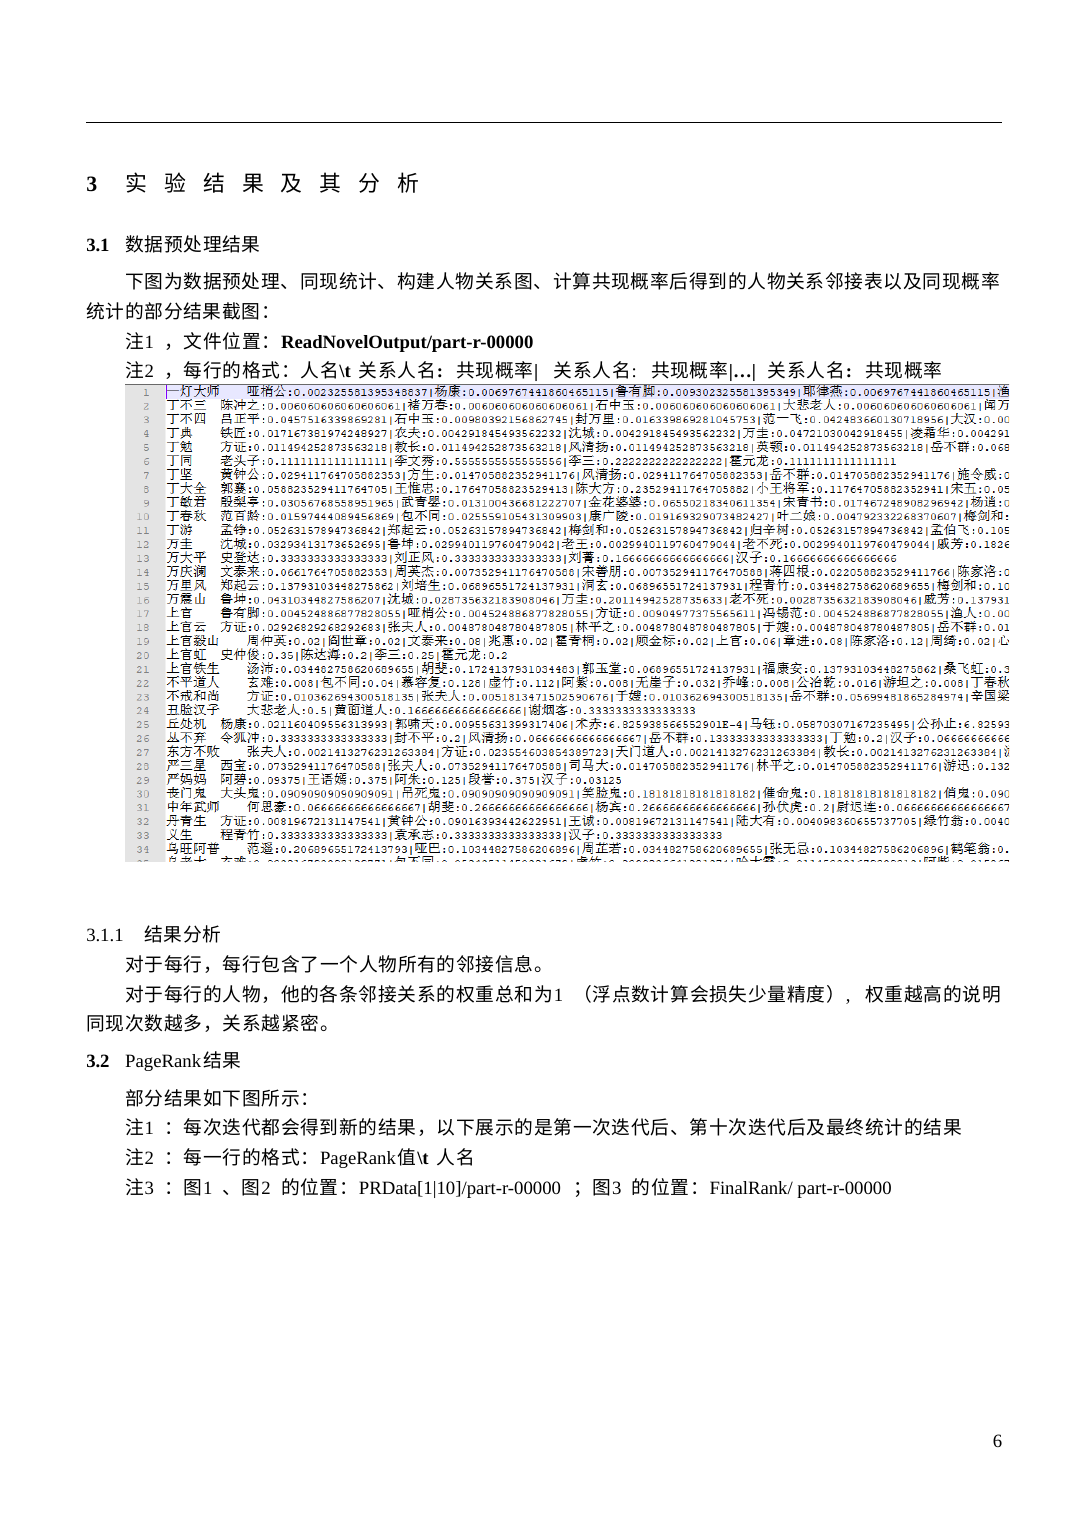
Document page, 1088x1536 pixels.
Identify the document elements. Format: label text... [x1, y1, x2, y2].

subtitle 结果分析 [86, 919, 1001, 948]
text 注2：每一行的格式：PageRank值\t人名 [86, 1141, 1001, 1171]
text 对于每行的人物，他的各条邻接关系的权重总和为1（浮点数计算会损失少量精度）,权重越高的说明同现次数越多，关系越紧密。 [86, 978, 1001, 1037]
text 下图为数据预处理、同现统计、构建人物关系图、计算共现概率后得到的人物关系邻接表以及同现概率统计的部分结果截图： [86, 266, 1001, 325]
text 注2，每行的格式：人名\t关系人名:共现概率|关系人名:共现概率|…|关系人名:共现概率 [86, 355, 1001, 384]
text 注1：每次迭代都会得到新的结果，以下展示的是第一次迭代后、第十次迭代后及最终统计的结果 [86, 1112, 1001, 1141]
text 对于每行，每行包含了一个人物所有的邻接信息。 [86, 948, 1001, 978]
subtitle 实验结果及其分析 [86, 152, 1001, 212]
picture [125, 384, 1010, 862]
subtitle 数据预处理结果 [86, 228, 1001, 258]
subtitle PageRank结果 [86, 1045, 1001, 1074]
text 注1，文件位置：ReadNovelOutput/part-r-00000 [86, 325, 1001, 355]
text 注3：图1、图2的位置：PRData[1|10]/part-r-00000；图3的位置：FinalRank/ part-r-00000 [86, 1171, 1001, 1201]
text 部分结果如下图所示： [86, 1082, 1001, 1112]
